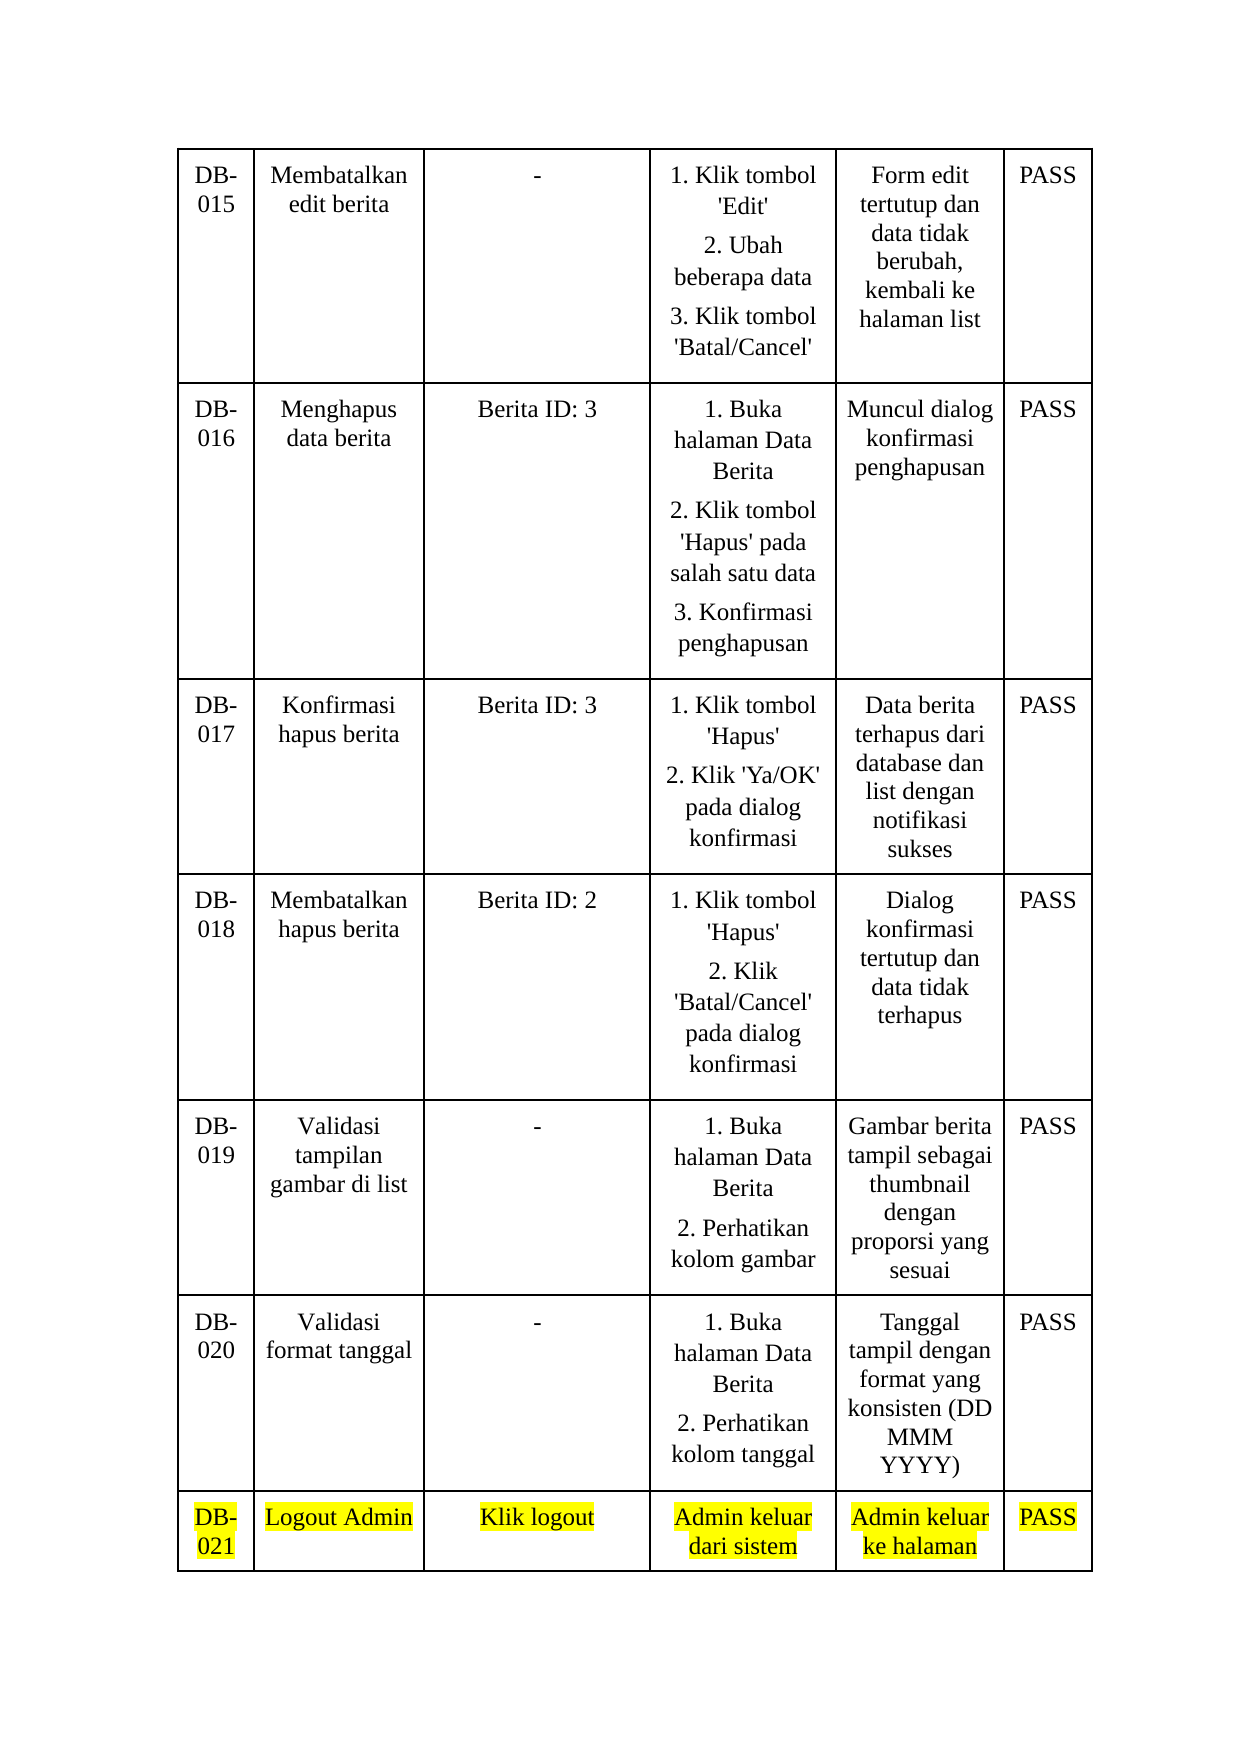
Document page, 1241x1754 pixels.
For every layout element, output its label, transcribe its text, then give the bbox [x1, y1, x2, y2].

table_cell 1. Buka halaman Data Berita 2. Perhatikan kolom gambar [651, 1101, 835, 1294]
table_cell Tanggal tampil dengan format yang konsisten (DD MMM YYYY) [837, 1296, 1003, 1489]
table_cell Konfirmasi hapus berita [255, 680, 423, 873]
table_cell DB-020 [179, 1296, 253, 1489]
table_cell Berita ID: 2 [425, 875, 649, 1099]
table_cell Validasi format tanggal [255, 1296, 423, 1489]
table_cell 1. Klik tombol 'Hapus' 2. Klik 'Batal/Cancel' pada dialog konfirmasi [651, 875, 835, 1099]
table_cell PASS [1005, 150, 1091, 382]
table_cell 1. Buka halaman Data Berita 2. Perhatikan kolom tanggal [651, 1296, 835, 1489]
table_cell DB-015 [179, 150, 253, 382]
table_cell DB-017 [179, 680, 253, 873]
table_cell - [425, 1296, 649, 1489]
table_cell PASS [1005, 1492, 1091, 1570]
table_cell PASS [1005, 1296, 1091, 1489]
table_cell Admin keluar dari sistem [651, 1492, 835, 1570]
table_cell Validasi tampilan gambar di list [255, 1101, 423, 1294]
table_cell - [425, 1101, 649, 1294]
table_cell DB-019 [179, 1101, 253, 1294]
table_cell - [425, 150, 649, 382]
table_cell Berita ID: 3 [425, 680, 649, 873]
table_cell 1. Klik tombol 'Edit' 2. Ubah beberapa data 3. Klik tombol 'Batal/Cancel' [651, 150, 835, 382]
table_cell PASS [1005, 875, 1091, 1099]
table_cell Gambar berita tampil sebagai thumbnail dengan proporsi yang sesuai [837, 1101, 1003, 1294]
table_cell Data berita terhapus dari database dan list dengan notifikasi sukses [837, 680, 1003, 873]
table_cell 1. Buka halaman Data Berita 2. Klik tombol 'Hapus' pada salah satu data 3. Konfirmasi penghapusan [651, 384, 835, 678]
table_cell Klik logout [425, 1492, 649, 1570]
table_cell Admin keluar ke halaman [837, 1492, 1003, 1570]
table_cell Menghapus data berita [255, 384, 423, 678]
table_cell DB-016 [179, 384, 253, 678]
table_cell Membatalkan hapus berita [255, 875, 423, 1099]
table_cell PASS [1005, 680, 1091, 873]
table_cell DB-018 [179, 875, 253, 1099]
table_cell Dialog konfirmasi tertutup dan data tidak terhapus [837, 875, 1003, 1099]
table_cell Membatalkan edit berita [255, 150, 423, 382]
table_cell Logout Admin [255, 1492, 423, 1570]
table_cell 1. Klik tombol 'Hapus' 2. Klik 'Ya/OK' pada dialog konfirmasi [651, 680, 835, 873]
table_cell Berita ID: 3 [425, 384, 649, 678]
table_cell PASS [1005, 1101, 1091, 1294]
table_cell DB-021 [179, 1492, 253, 1570]
table_cell Form edit tertutup dan data tidak berubah, kembali ke halaman list [837, 150, 1003, 382]
table_cell Muncul dialog konfirmasi penghapusan [837, 384, 1003, 678]
table_cell PASS [1005, 384, 1091, 678]
